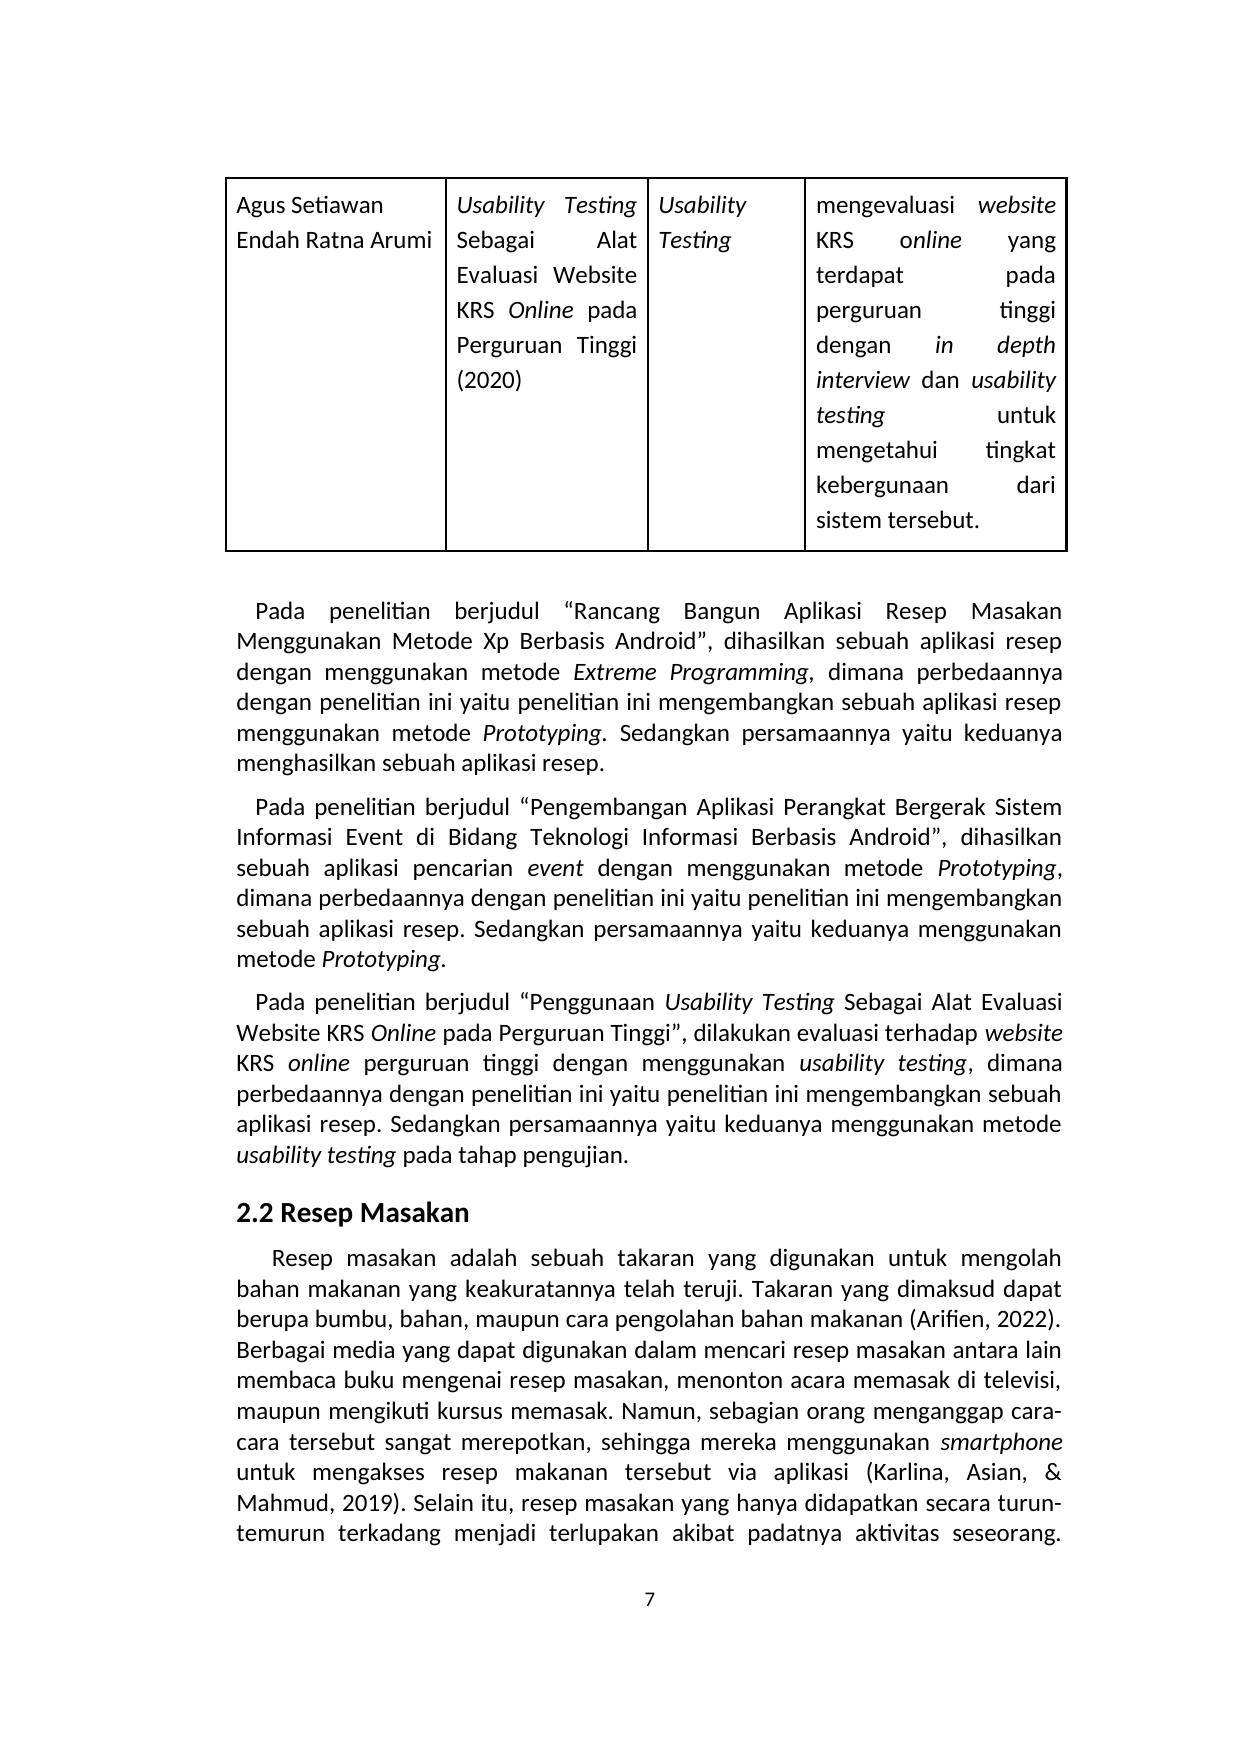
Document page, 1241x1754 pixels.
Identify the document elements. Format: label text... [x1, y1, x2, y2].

text Pada penelitian berjudul “Rancang Bangun Aplikasi Resep Masakan Menggunakan Metode Xp Berbasis Android”, dihasilkan sebuah aplikasi resep dengan menggunakan metode Extreme Programming, dimana perbedaannya dengan penelitian ini yaitu penelitian ini mengembangkan sebuah aplikasi resep menggunakan metode Prototyping. Sedangkan persamaannya yaitu keduanya menghasilkan sebuah aplikasi resep. [236, 595, 1063, 778]
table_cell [447, 179, 647, 550]
subtitle Resep Masakan [236, 1194, 1063, 1230]
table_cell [806, 179, 1065, 550]
text Pada penelitian berjudul “Pengembangan Aplikasi Perangkat Bergerak Sistem Informasi Event di Bidang Teknologi Informasi Berbasis Android”, dihasilkan sebuah aplikasi pencarian event dengan menggunakan metode Prototyping, dimana perbedaannya dengan penelitian ini yaitu penelitian ini mengembangkan sebuah aplikasi resep. Sedangkan persamaannya yaitu keduanya menggunakan metode Prototyping. [236, 791, 1063, 974]
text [236, 1242, 1063, 1548]
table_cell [227, 179, 445, 550]
text Pada penelitian berjudul “Penggunaan Usability Testing Sebagai Alat Evaluasi Website KRS Online pada Perguruan Tinggi”, dilakukan evaluasi terhadap website KRS online perguruan tinggi dengan menggunakan usability testing, dimana perbedaannya dengan penelitian ini yaitu penelitian ini mengembangkan sebuah aplikasi resep. Sedangkan persamaannya yaitu keduanya menggunakan metode usability testing pada tahap pengujian. [236, 986, 1063, 1169]
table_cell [649, 179, 804, 550]
